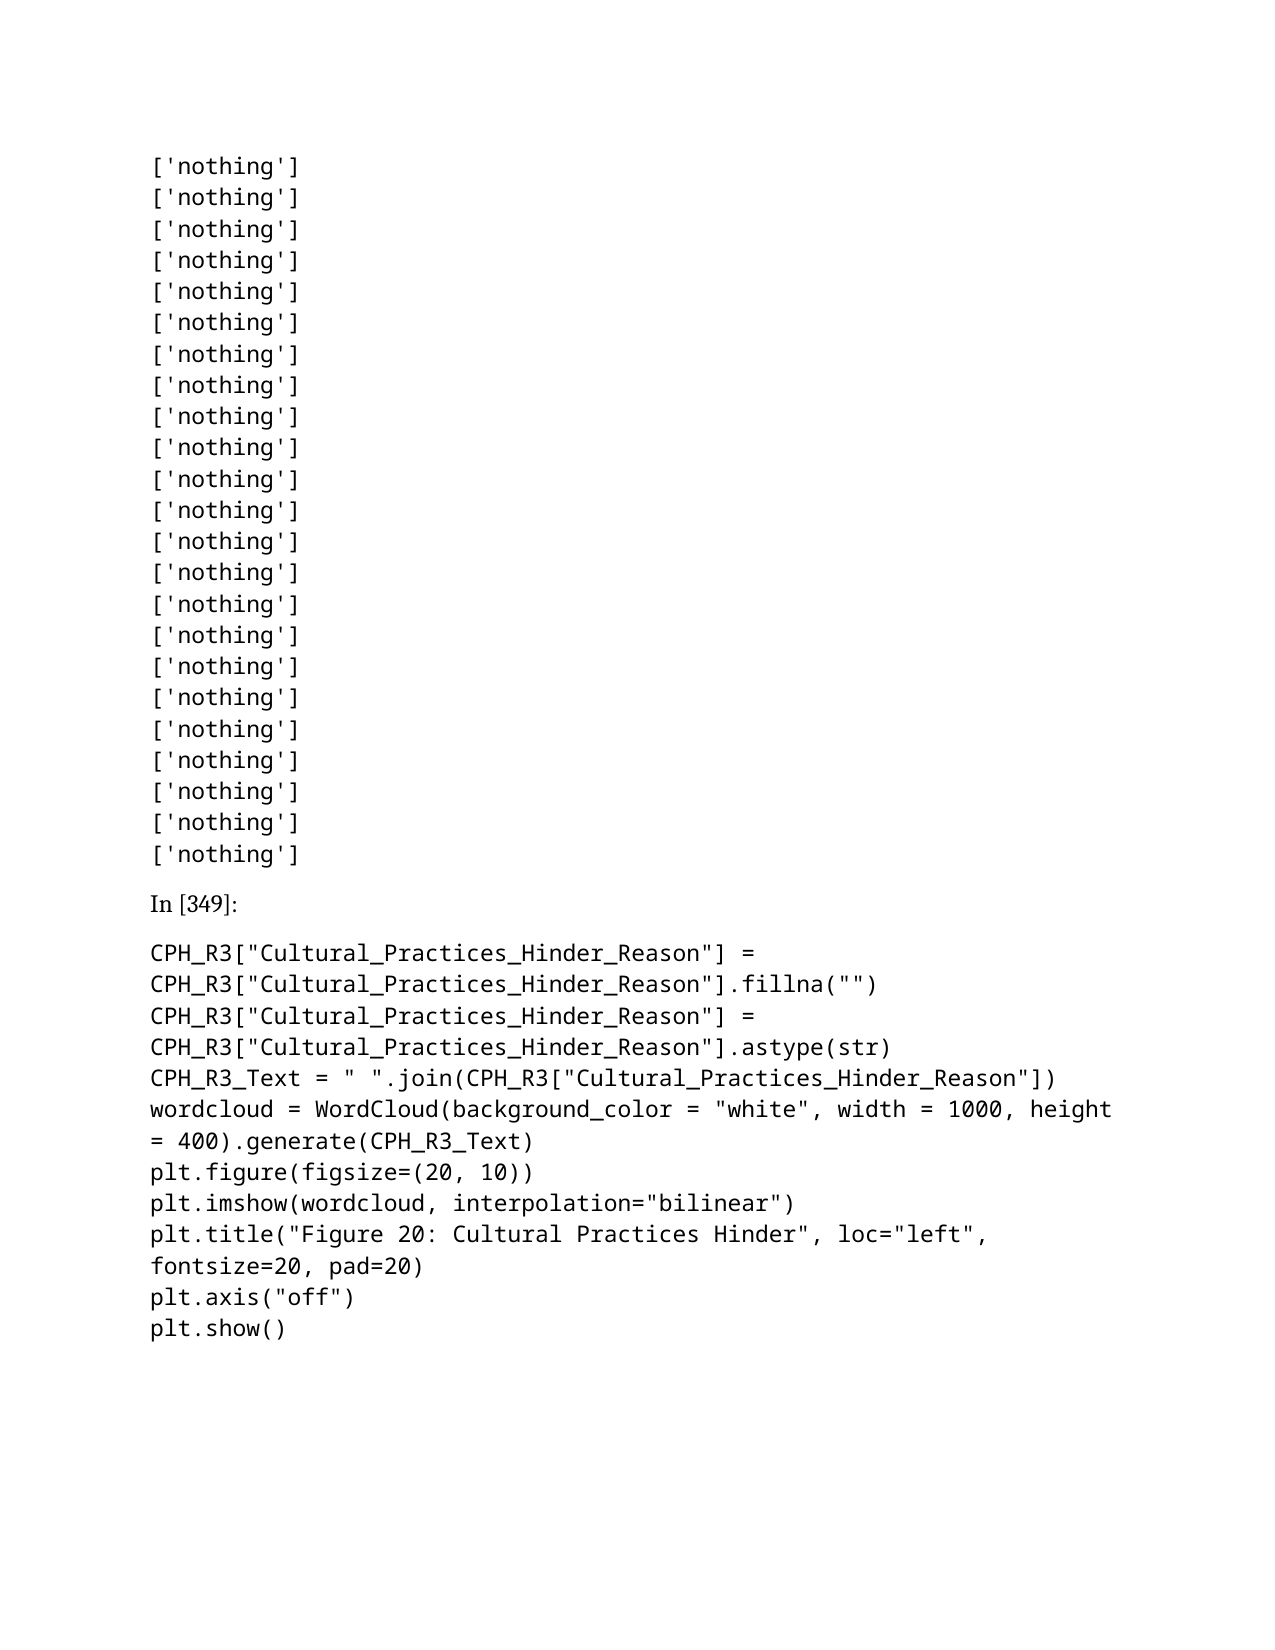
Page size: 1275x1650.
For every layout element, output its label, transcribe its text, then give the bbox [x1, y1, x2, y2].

text CPH_R3["Cultural_Practices_Hinder_Reason"] = CPH_R3["Cultural_Practices_Hinder_Reason"].fillna("") CPH_R3["Cultural_Practices_Hinder_Reason"] = CPH_R3["Cultural_Practices_Hinder_Reason"].astype(str) CPH_R3_Text = " ".join(CPH_R3["Cultural_Practices_Hinder_Reason"]) wordcloud = WordCloud(background_color = "white", width = 1000, height = 400).generate(CPH_R3_Text) plt.figure(figsize=(20, 10)) plt.imshow(wordcloud, interpolation="bilinear") plt.title("Figure 20: Cultural Practices Hinder", loc="left", fontsize=20, pad=20) plt.axis("off") plt.show() [150, 937, 1125, 1343]
text In [349]: [150, 889, 1125, 918]
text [150, 150, 1125, 869]
